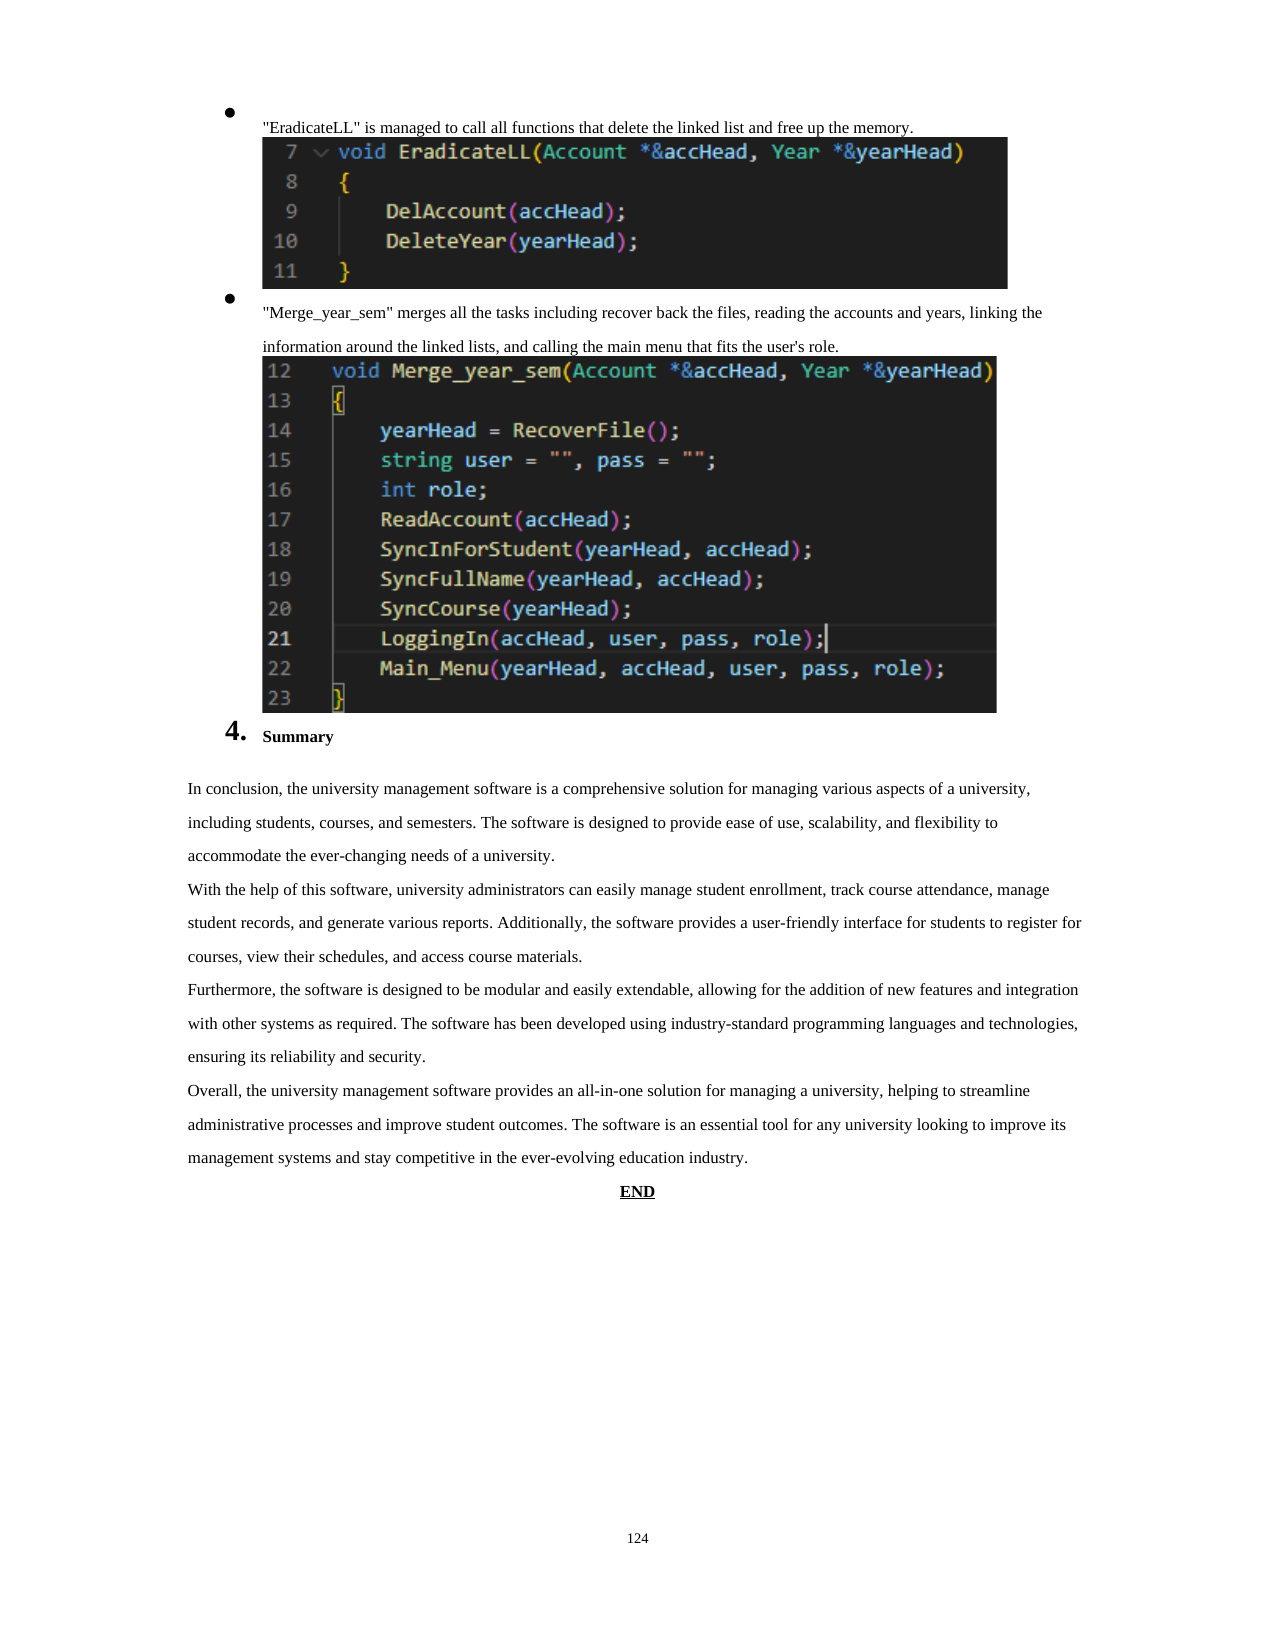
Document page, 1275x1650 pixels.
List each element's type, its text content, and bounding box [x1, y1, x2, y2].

picture [262, 137, 1008, 289]
text END [187, 1167, 1087, 1201]
text In conclusion, the university management software is a comprehensive solution for managing various aspects of a university, including students, courses, and semesters. The software is designed to provide ease of use, scalability, and flexibility to accommodate the ever-changing needs of a university. [187, 765, 1087, 865]
text Furthermore, the software is designed to be modular and easily extendable, allowing for the addition of new features and integration with other systems as required. The software has been developed using industry-standard programming languages and technologies, ensuring its reliability and security. [187, 966, 1087, 1067]
text Overall, the university management software provides an all-in-one solution for managing a university, helping to streamline administrative processes and improve student outcomes. The software is an essential tool for any university looking to improve its management systems and stay competitive in the ever-evolving education industry. [187, 1067, 1087, 1167]
picture [262, 356, 997, 713]
text With the help of this software, university administrators can easily manage student enrollment, track course attendance, manage student records, and generate various reports. Additionally, the software provides a user-friendly interface for students to register for courses, view their schedules, and access course materials. [187, 865, 1087, 966]
list Summary [225, 713, 1087, 746]
list "Merge_year_sem" merges all the tasks including recover back the files, reading the accounts and years, linking the information around the linked lists, and calling the main menu that fits the user's role. [225, 289, 1087, 356]
list "EradicateLL" is managed to call all functions that delete the linked list and free up the memory. [225, 104, 1087, 137]
